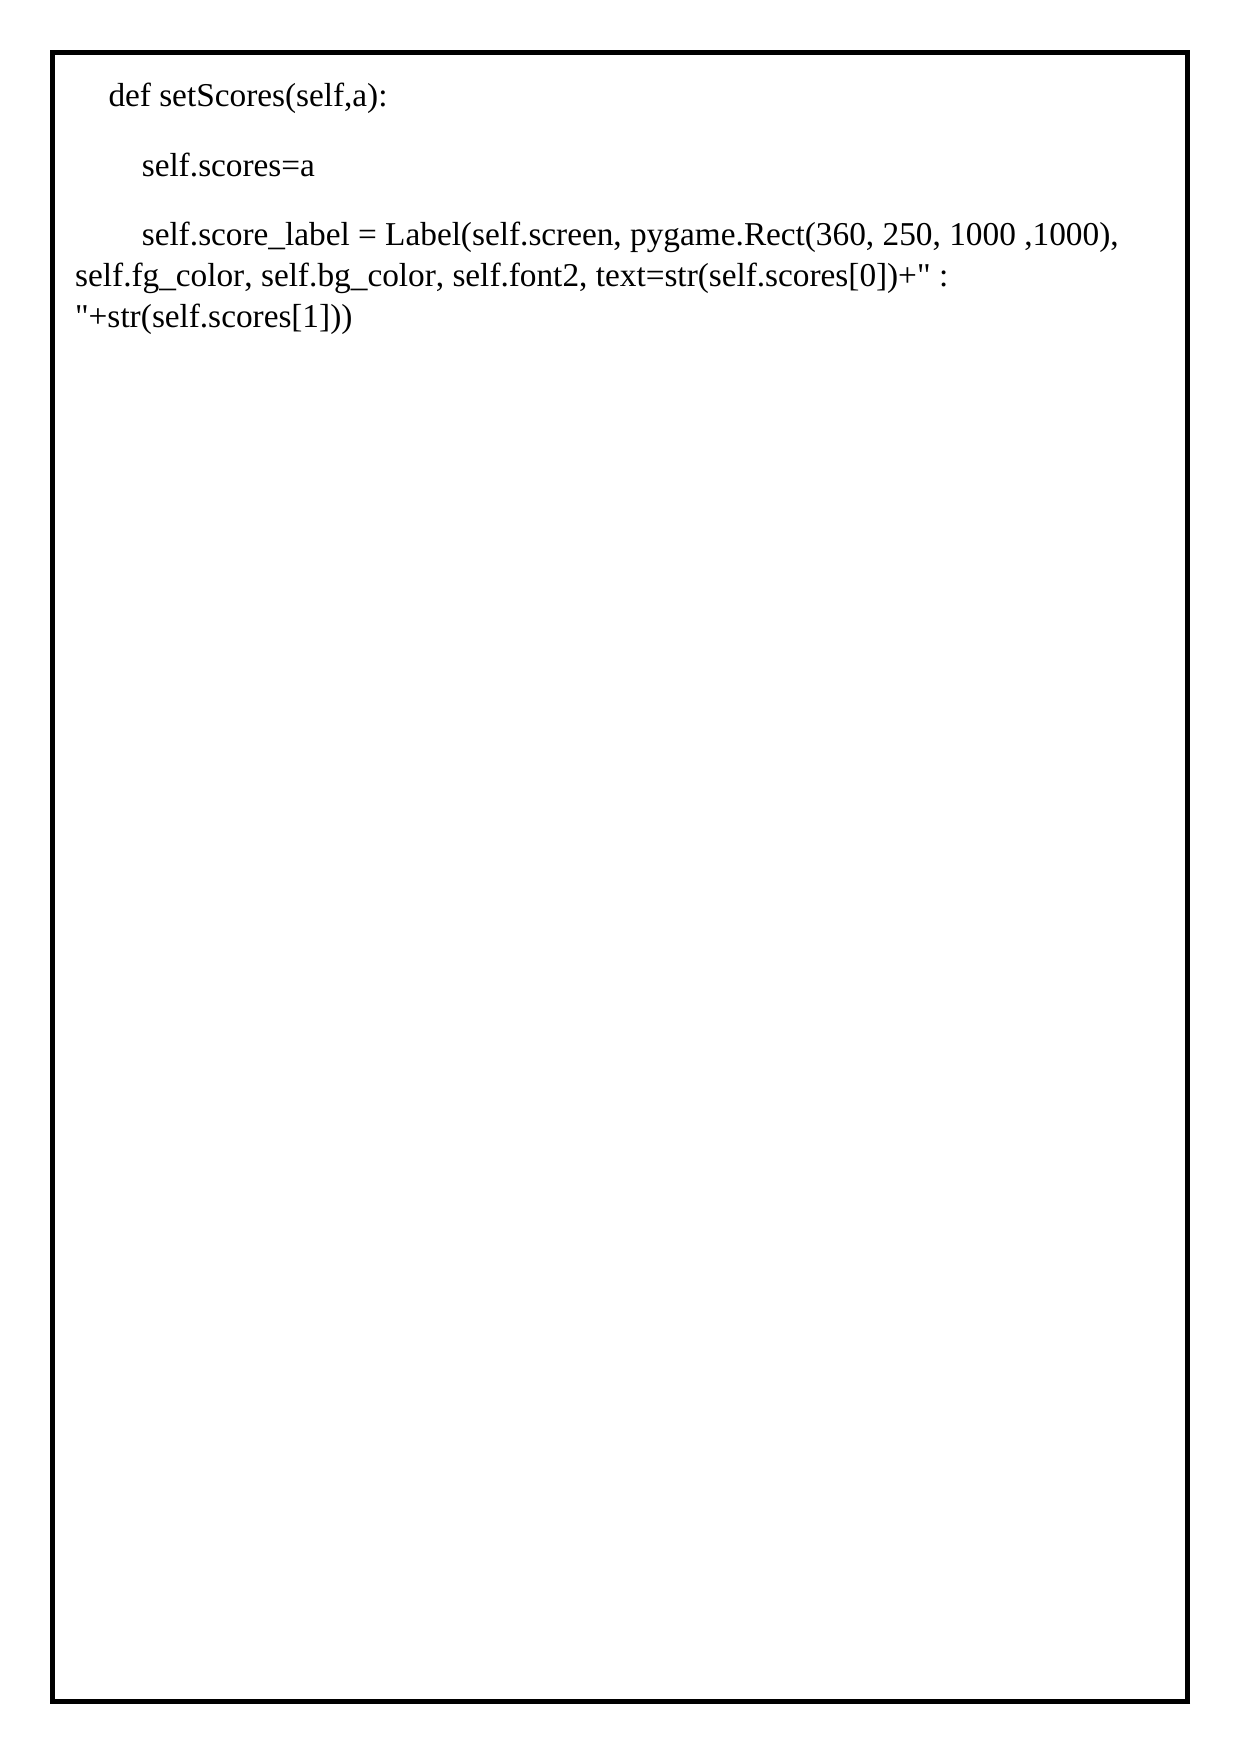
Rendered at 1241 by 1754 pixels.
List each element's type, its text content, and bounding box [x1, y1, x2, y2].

text def setScores(self,a): [75, 75, 1165, 113]
text self.score_label = Label(self.screen, pygame.Rect(360, 250, 1000 ,1000), self.fg_color, self.bg_color, self.font2, text=str(self.scores[0])+" : "+str(self.scores[1])) [75, 214, 1165, 334]
text self.scores=a [75, 145, 1165, 183]
